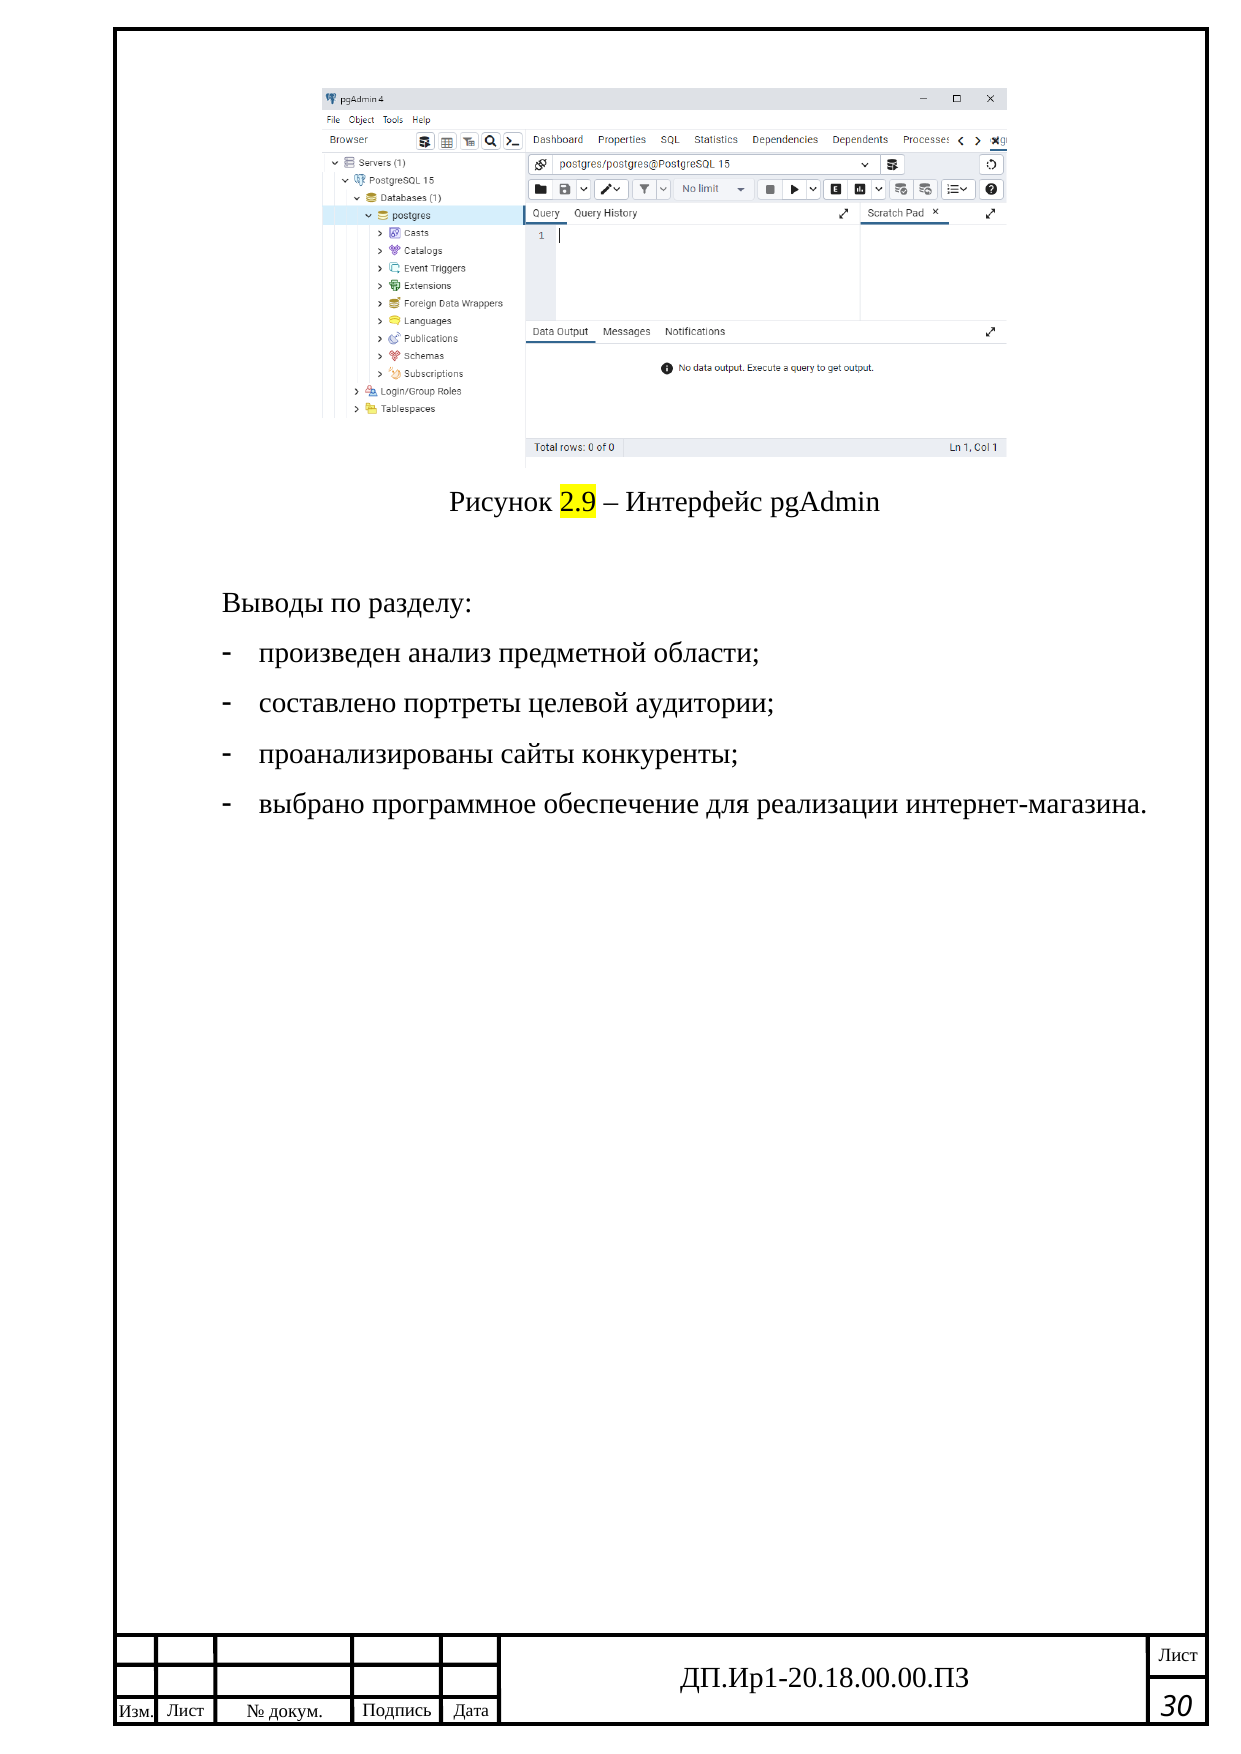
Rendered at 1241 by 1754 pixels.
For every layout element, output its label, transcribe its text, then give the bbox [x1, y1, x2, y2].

list составлено портреты целевой аудитории; [222, 686, 1181, 719]
text Рисунок 2.9 – Интерфейс pgAdmin [148, 484, 560, 518]
list проанализированы сайты конкуренты; [222, 736, 1181, 769]
picture [322, 88, 1007, 468]
text Рисунок 2.9 – Интерфейс pgAdmin [596, 484, 1181, 518]
list выбрано программное обеспечение для реализации интернет-магазина. [222, 786, 1181, 820]
text Выводы по разделу: [148, 585, 1181, 618]
list произведен анализ предметной области; [222, 635, 1181, 669]
